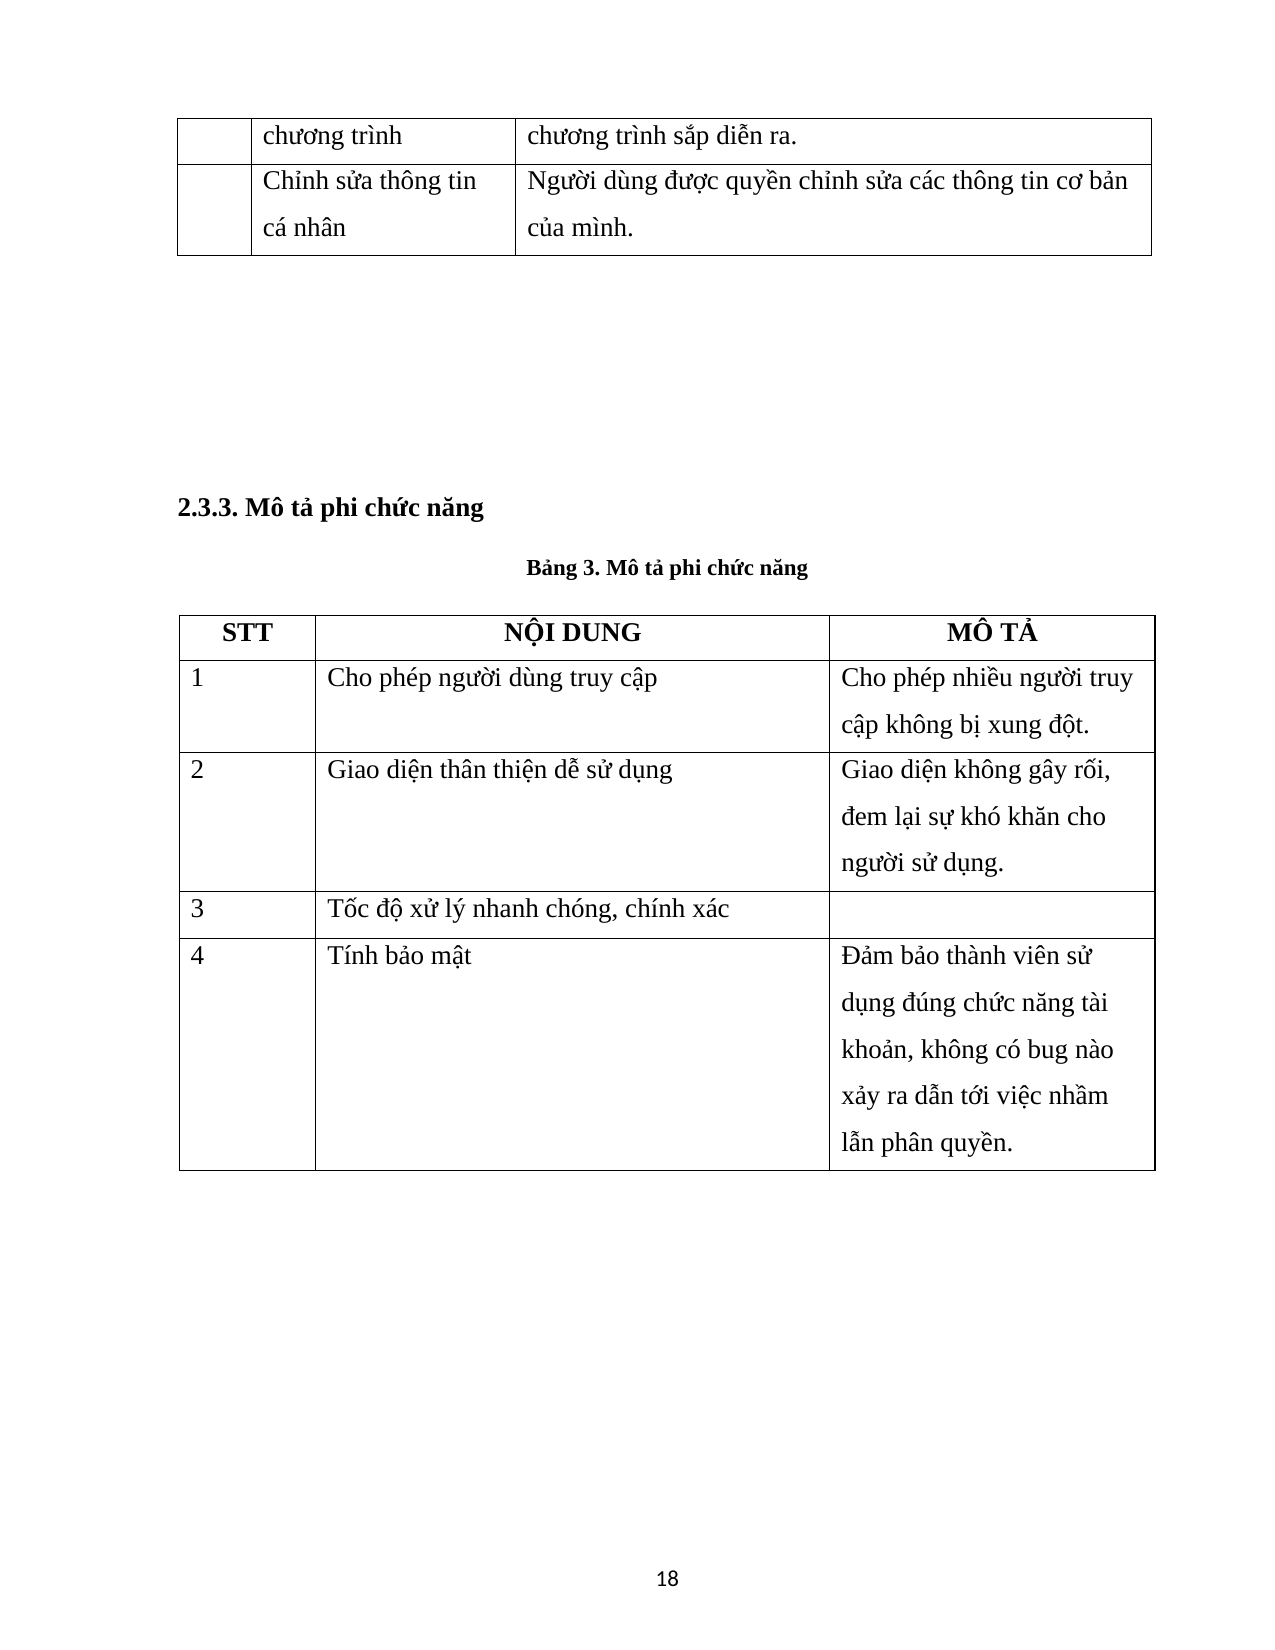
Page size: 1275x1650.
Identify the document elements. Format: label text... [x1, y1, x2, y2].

table_cell 1 [180, 661, 315, 752]
table_cell Đảm bảo thành viên sử dụng đúng chức năng tài khoản, không có bug nào xảy ra dẫn tới việc nhầm lẫn phân quyền. [830, 939, 1154, 1170]
table_cell [178, 165, 251, 255]
table_cell 4 [180, 939, 315, 1170]
table_cell Người dùng được quyền chỉnh sửa các thông tin cơ bản của mình. [516, 165, 1151, 255]
table_cell Giao diện thân thiện dễ sử dụng [316, 753, 829, 891]
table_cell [516, 119, 1151, 163]
table_header MÔ TẢ [830, 616, 1154, 660]
table_cell 3 [180, 892, 315, 938]
table_cell 2 [180, 753, 315, 891]
text 2.3.3. Mô tả phi chức năng [177, 491, 1157, 522]
table_cell [178, 119, 251, 163]
table_cell Cho phép nhiều người truy cập không bị xung đột. [830, 661, 1154, 752]
text Bảng 3. Mô tả phi chức năng [177, 554, 1157, 581]
table_cell [830, 892, 1154, 938]
table_header NỘI DUNG [316, 616, 829, 660]
table_cell Tính bảo mật [316, 939, 829, 1170]
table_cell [252, 119, 515, 163]
table_cell Giao diện không gây rối, đem lại sự khó khăn cho người sử dụng. [830, 753, 1154, 891]
table_cell Cho phép người dùng truy cập [316, 661, 829, 752]
table_cell Chỉnh sửa thông tin cá nhân [252, 165, 515, 255]
table_header STT [180, 616, 315, 660]
table_cell Tốc độ xử lý nhanh chóng, chính xác [316, 892, 829, 938]
